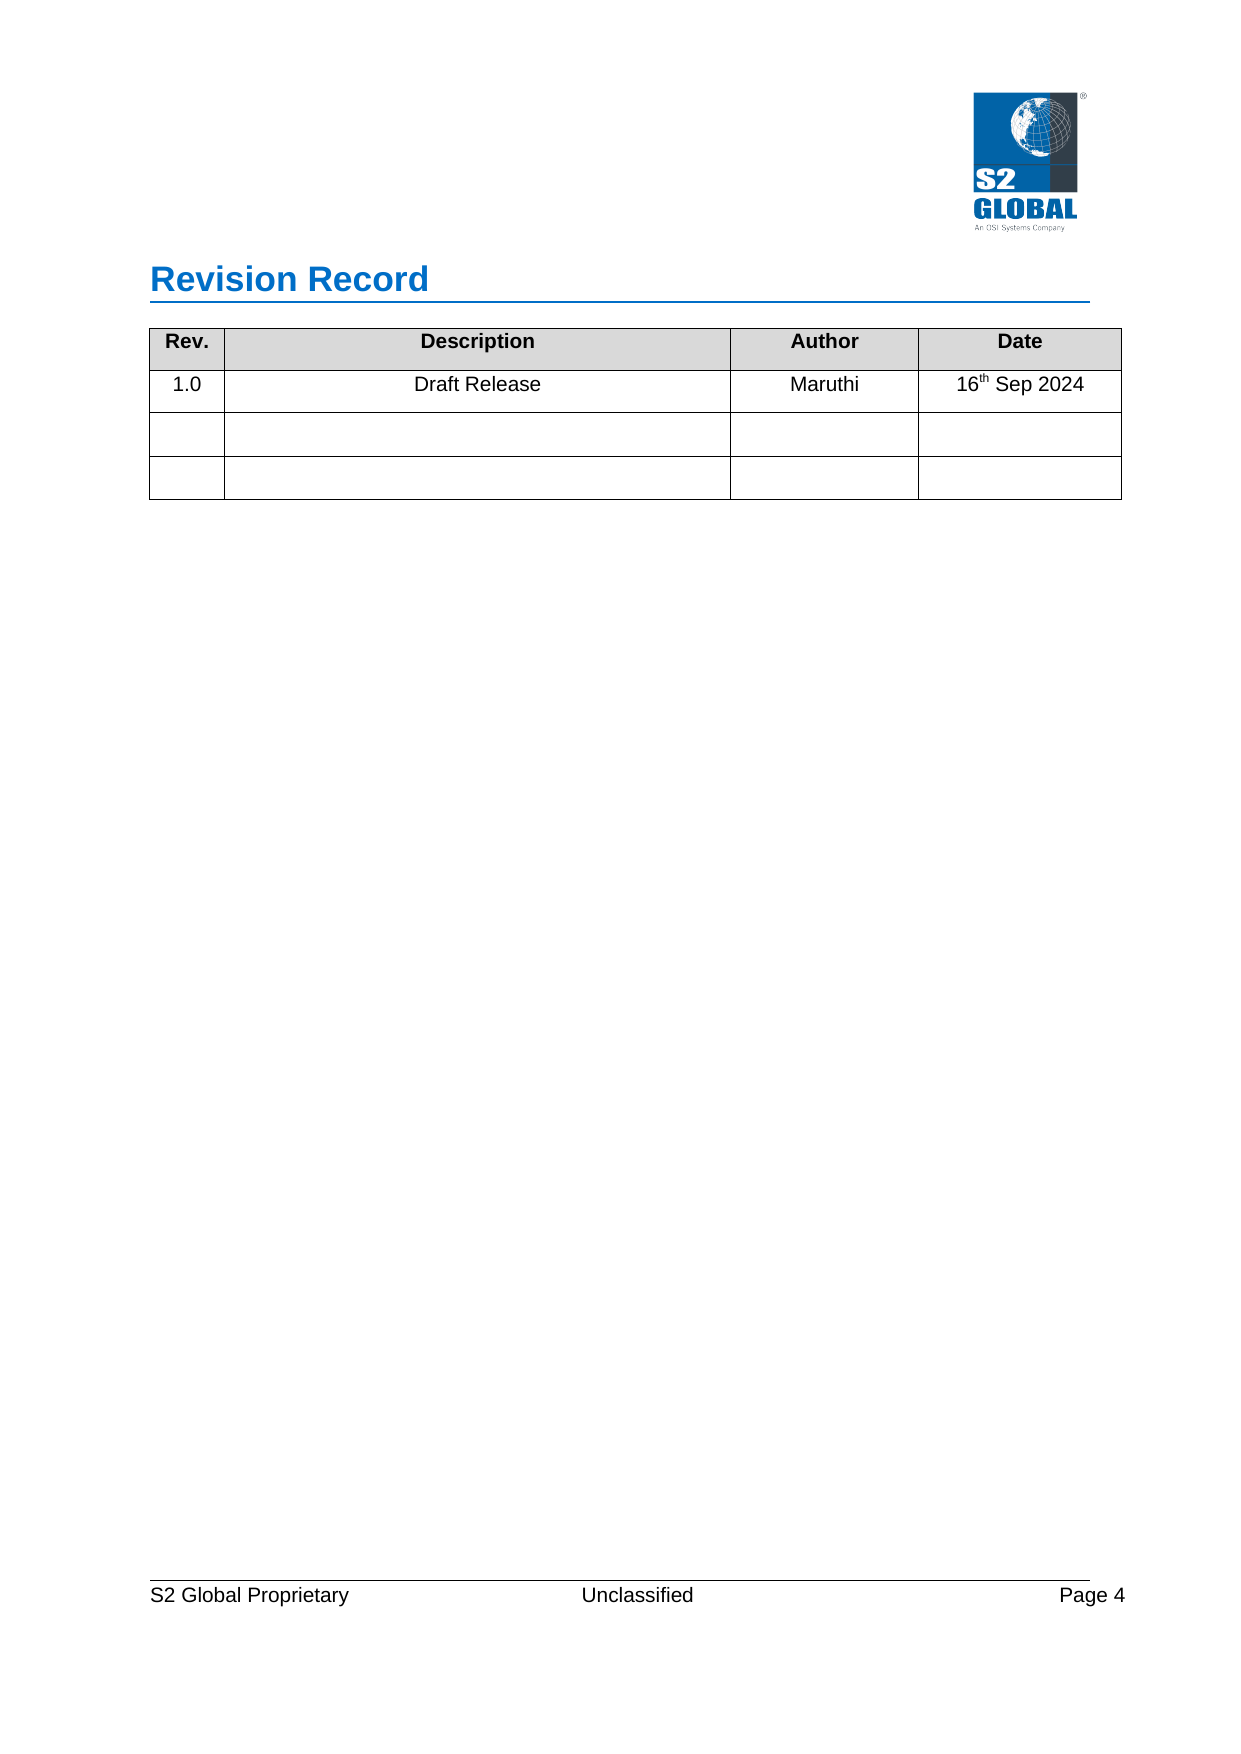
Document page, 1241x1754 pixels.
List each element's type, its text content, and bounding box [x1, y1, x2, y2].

picture [965, 83, 1091, 238]
table_cell [150, 413, 224, 456]
table_header Date [919, 329, 1121, 370]
table_cell [225, 413, 730, 456]
table_cell [150, 457, 224, 499]
table_cell [225, 457, 730, 499]
table_cell [731, 413, 918, 456]
table_header Rev. [150, 329, 224, 370]
table_header Author [731, 329, 918, 370]
table_cell [919, 413, 1121, 456]
table_cell [731, 457, 918, 499]
table_cell Maruthi [731, 371, 918, 412]
subtitle Revision Record [150, 258, 1090, 301]
table_cell [919, 457, 1121, 499]
table_cell Draft Release [225, 371, 730, 412]
table_cell 1.0 [150, 371, 224, 412]
table_header Description [225, 329, 730, 370]
table_cell 16th Sep 2024 [919, 371, 1121, 412]
